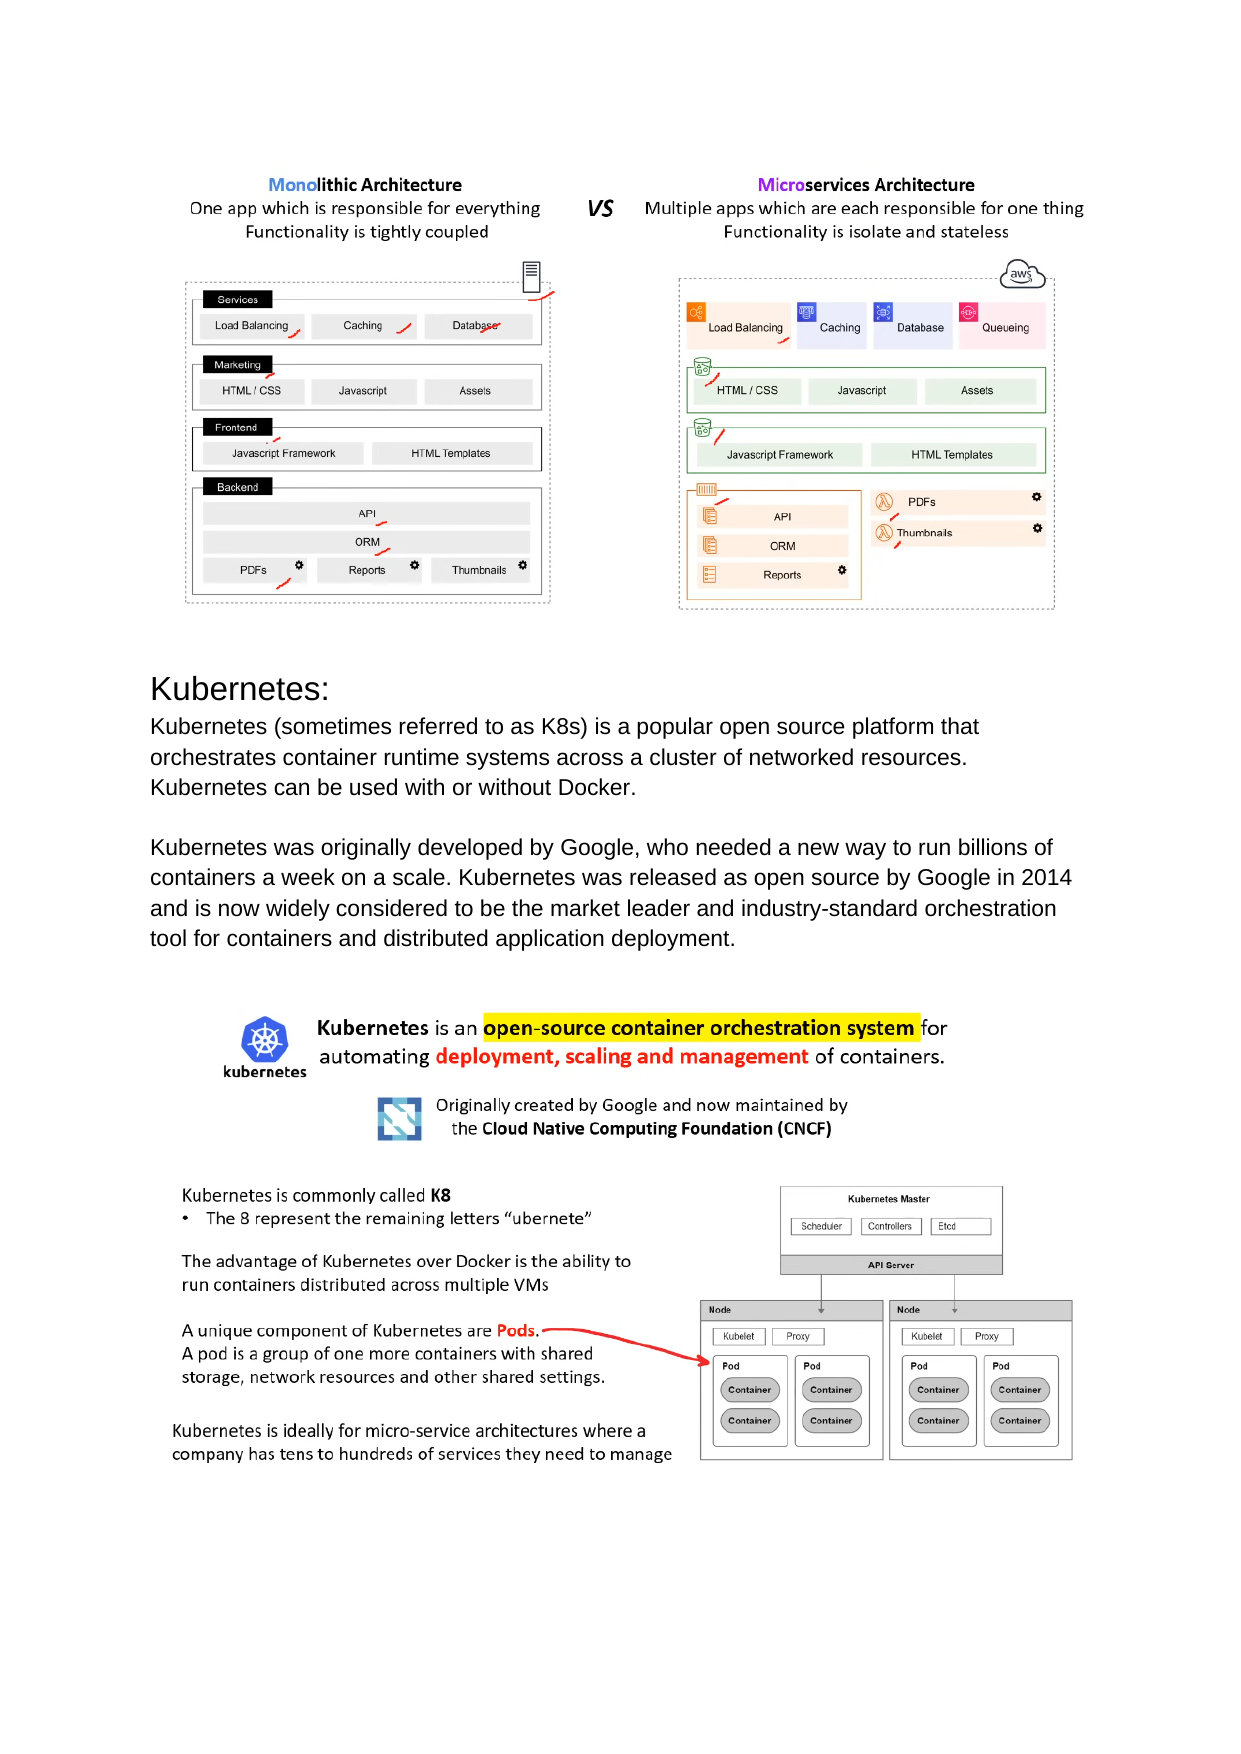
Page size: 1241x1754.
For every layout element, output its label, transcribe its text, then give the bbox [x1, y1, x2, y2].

text Kubernetes (sometimes referred to as K8s) is a popular open source platform that orchestrates container runtime systems across a cluster of networked resources. Kubernetes can be used with or without Docker. [150, 713, 1090, 800]
text Kubernetes: [150, 669, 1090, 707]
text Kubernetes was originally developed by Google, who needed a new way to run billions of containers a week on a scale. Kubernetes was released as open source by Google in 2014 and is now widely considered to be the market leader and industry-standard orchestration tool for containers and distributed application deployment. [150, 834, 1090, 951]
picture [150, 999, 1091, 1470]
picture [150, 150, 1091, 621]
